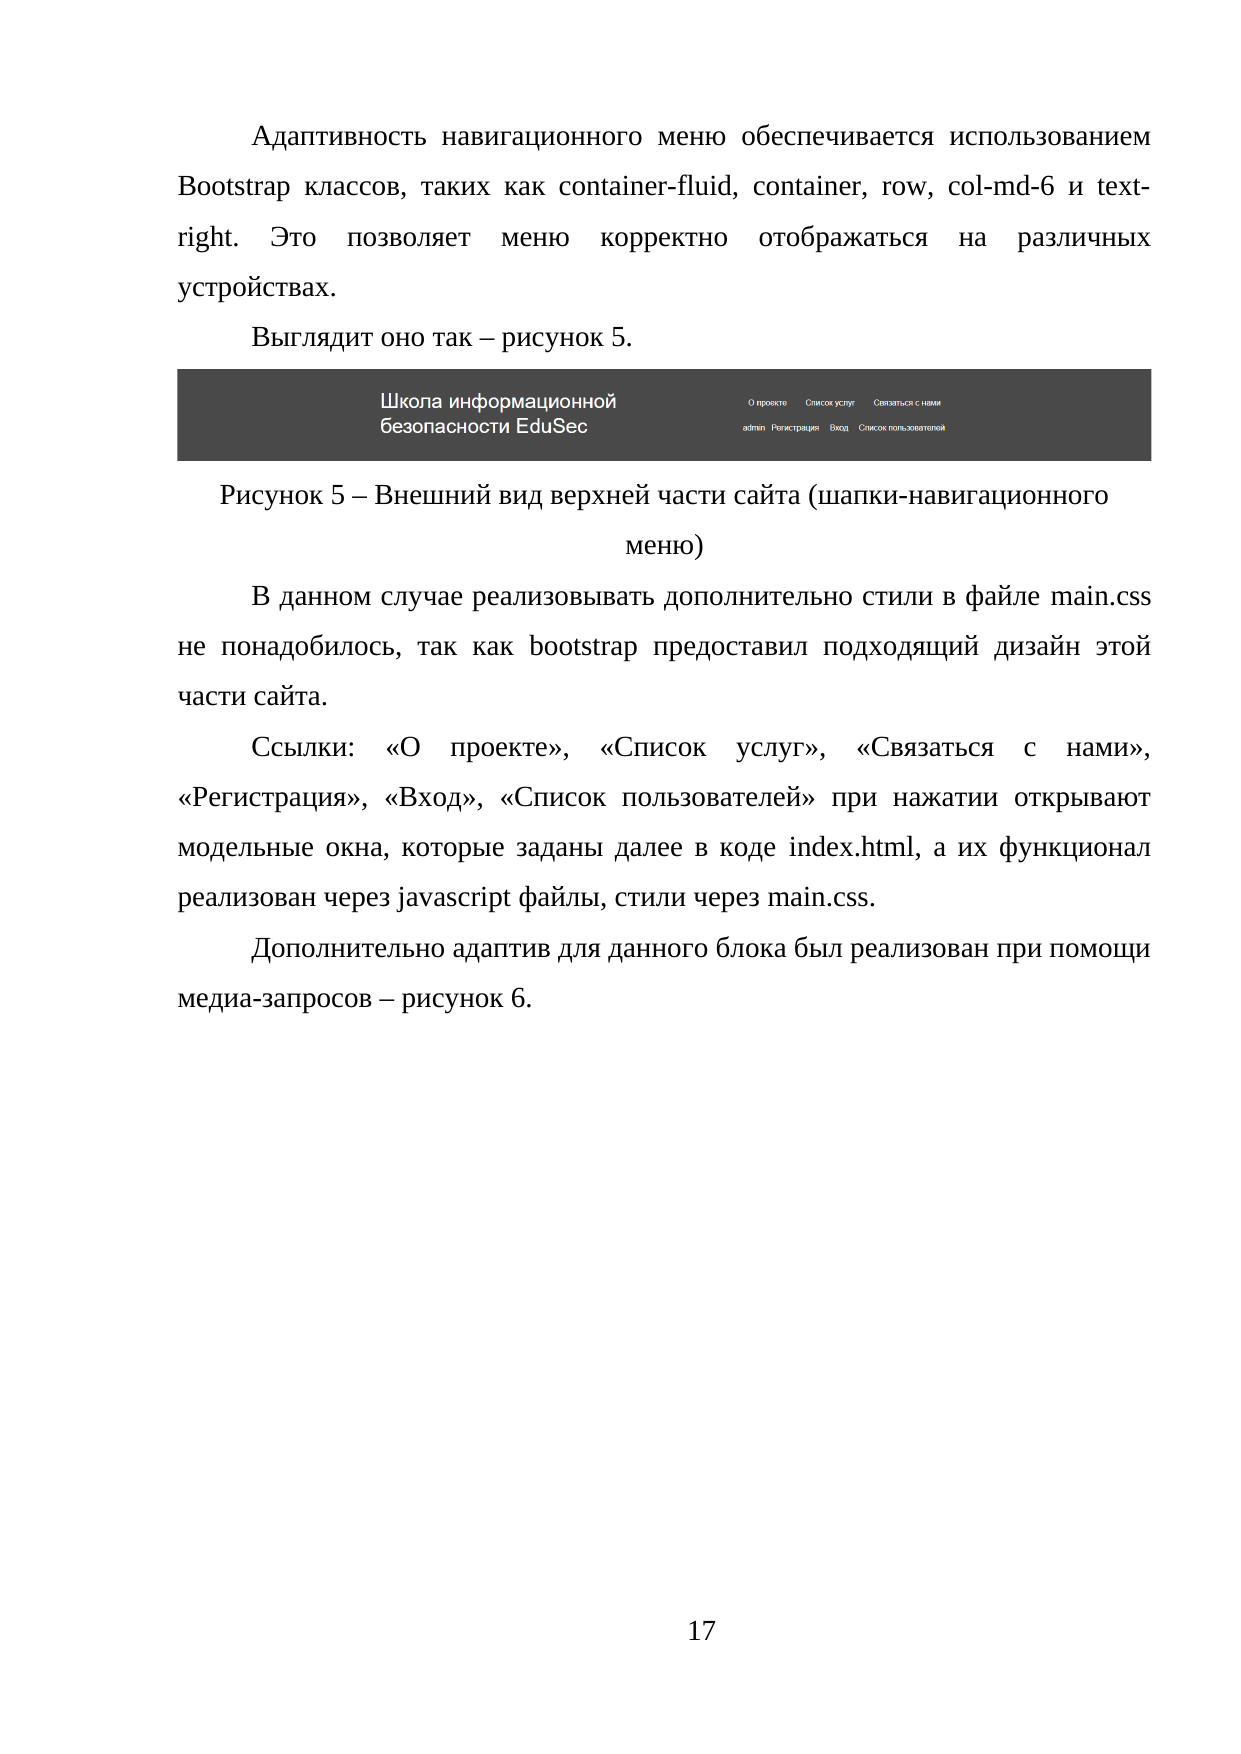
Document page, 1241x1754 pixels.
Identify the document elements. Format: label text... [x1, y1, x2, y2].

text Дополнительно адаптив для данного блока был реализован при помощи медиа-запросов – рисунок 6. [177, 930, 1152, 1014]
text Выглядит оно так – рисунок 5. [177, 319, 1152, 353]
picture [177, 369, 1152, 461]
text Адаптивность навигационного меню обеспечивается использованием Bootstrap классов, таких как container-fluid, container, row, col-md-6 и text-right. Это позволяет меню корректно отображаться на различных устройствах. [177, 118, 1152, 303]
text В данном случае реализовывать дополнительно стили в файле main.css не понадобилось, так как bootstrap предоставил подходящий дизайн этой части сайта. [177, 578, 1152, 712]
text Рисунок 5 – Внешний вид верхней части сайта (шапки-навигационного меню) [177, 477, 1152, 561]
text Ссылки: «О проекте», «Список услуг», «Связаться с нами», «Регистрация», «Вход», «Список пользователей» при нажатии открывают модельные окна, которые заданы далее в коде index.html, а их функционал реализован через javascript файлы, стили через main.css. [177, 729, 1152, 913]
